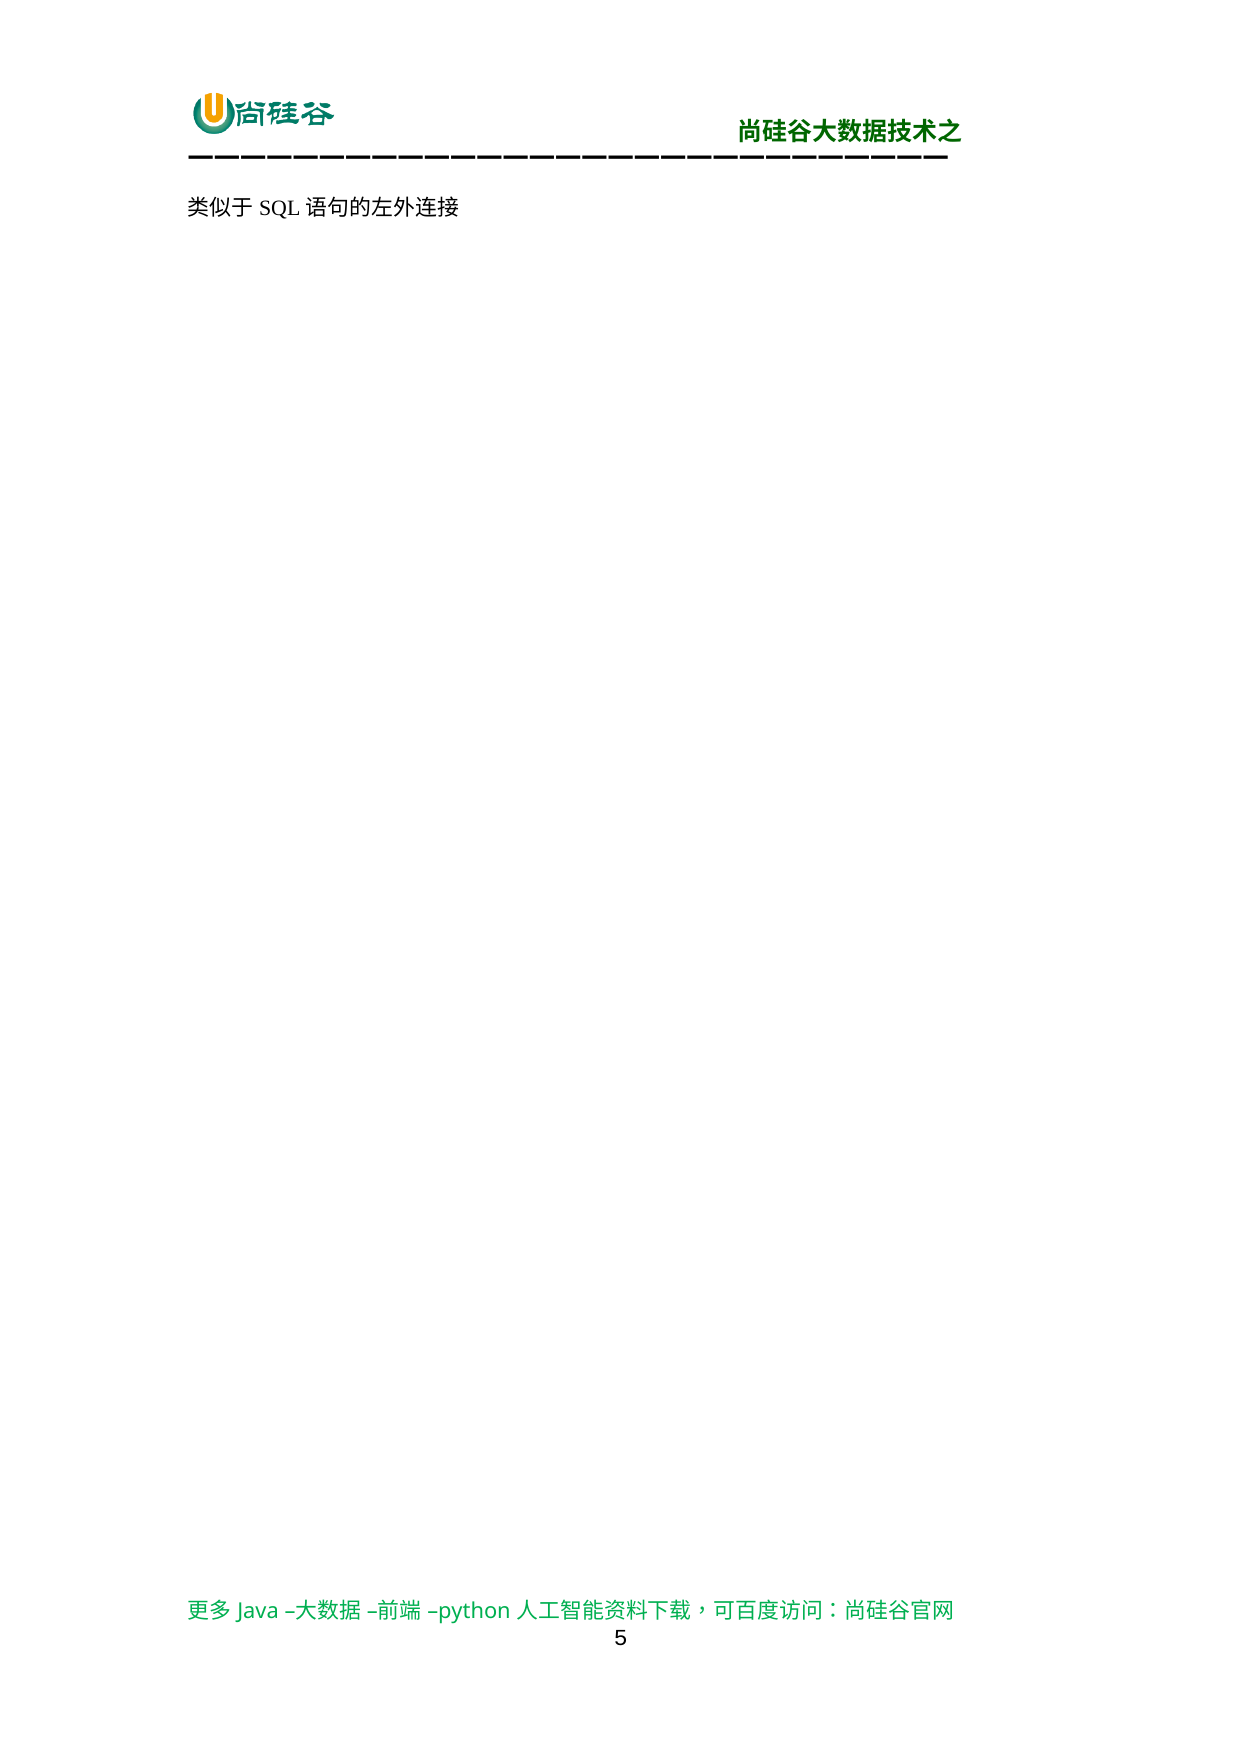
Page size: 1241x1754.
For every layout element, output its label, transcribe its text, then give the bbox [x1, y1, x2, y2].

picture [187, 88, 338, 138]
text 类似于 SQL 语句的左外连接 [187, 192, 1080, 222]
